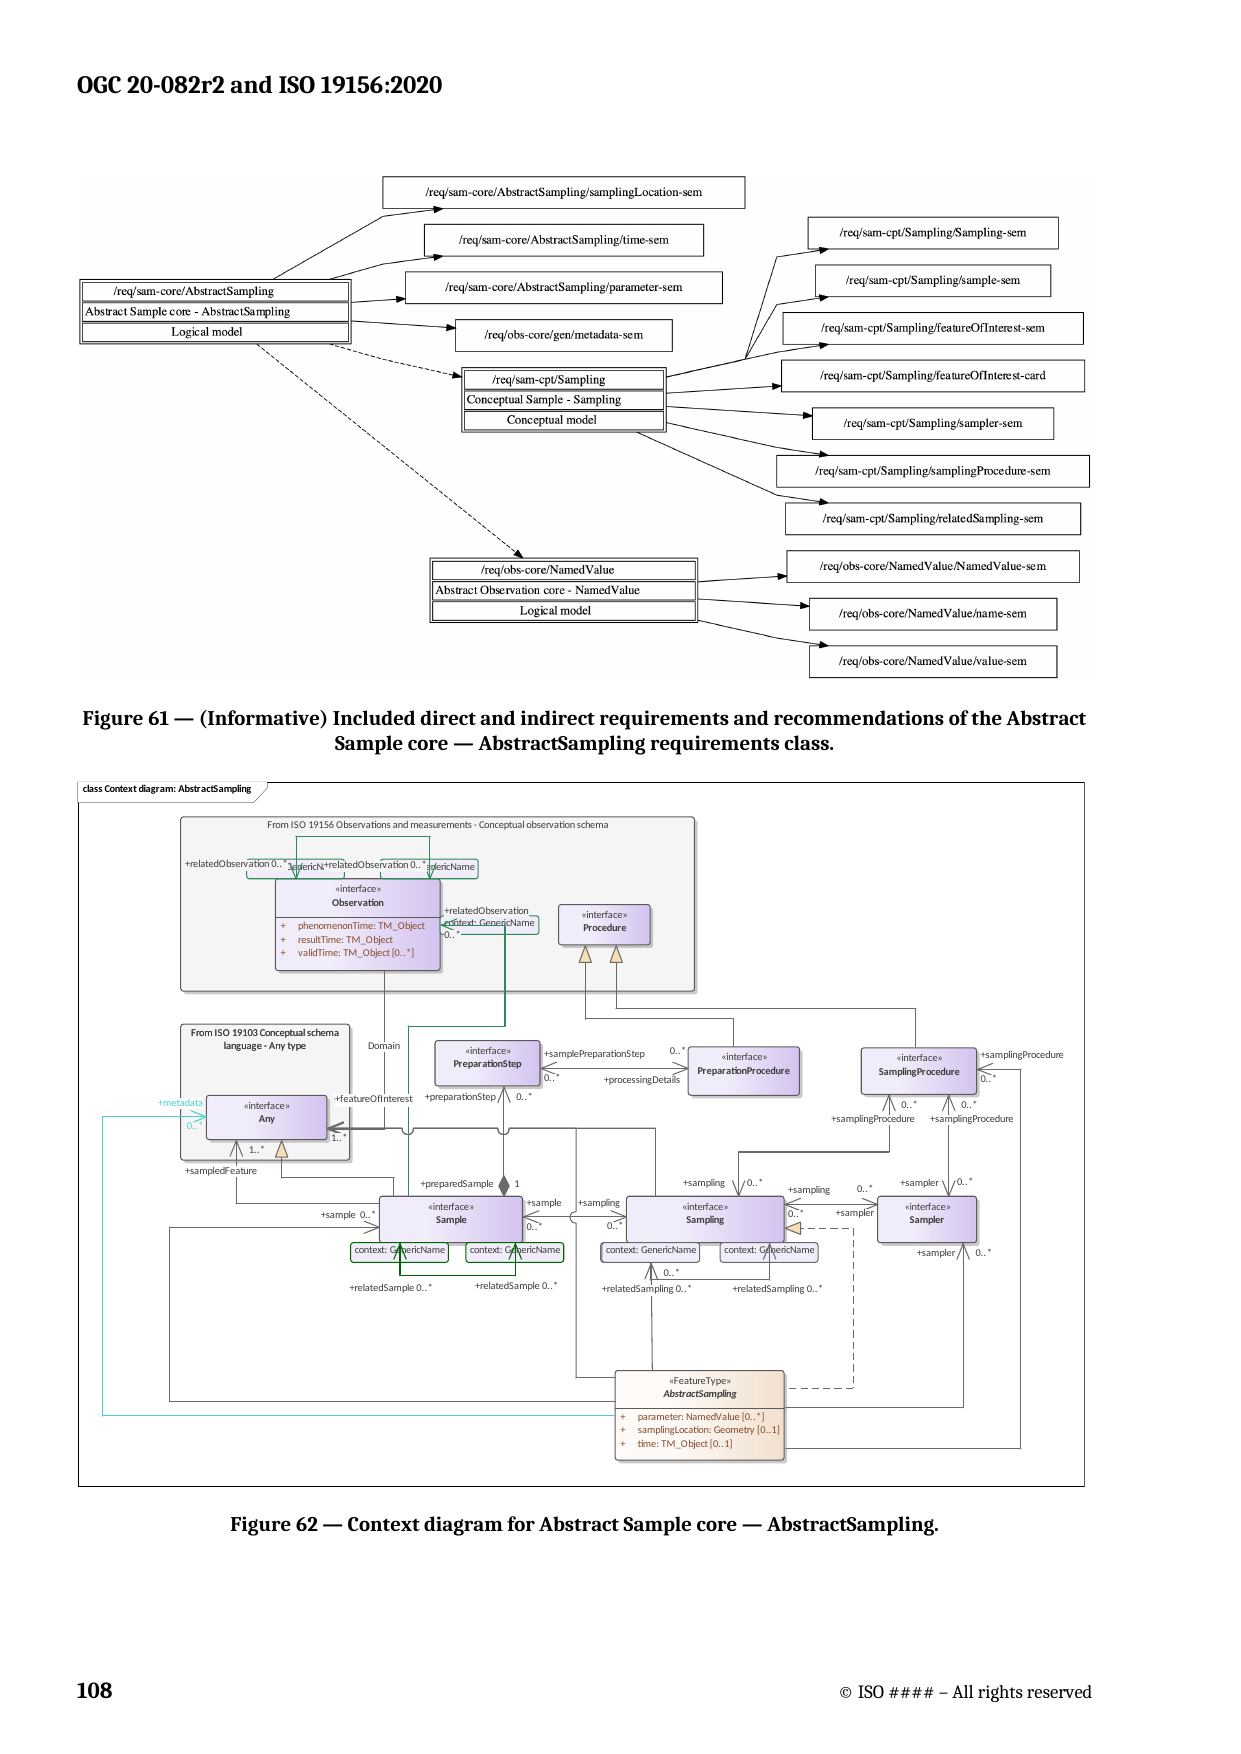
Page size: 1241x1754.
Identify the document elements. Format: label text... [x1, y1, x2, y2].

text Figure — (Informative) Included direct and indirect requirements and recommendations of the Abstract Sample core — AbstractSampling requirements class. [77, 706, 1092, 756]
text Figure — Context diagram for Abstract Sample core — AbstractSampling. [77, 1512, 1092, 1537]
picture [76, 173, 1093, 681]
